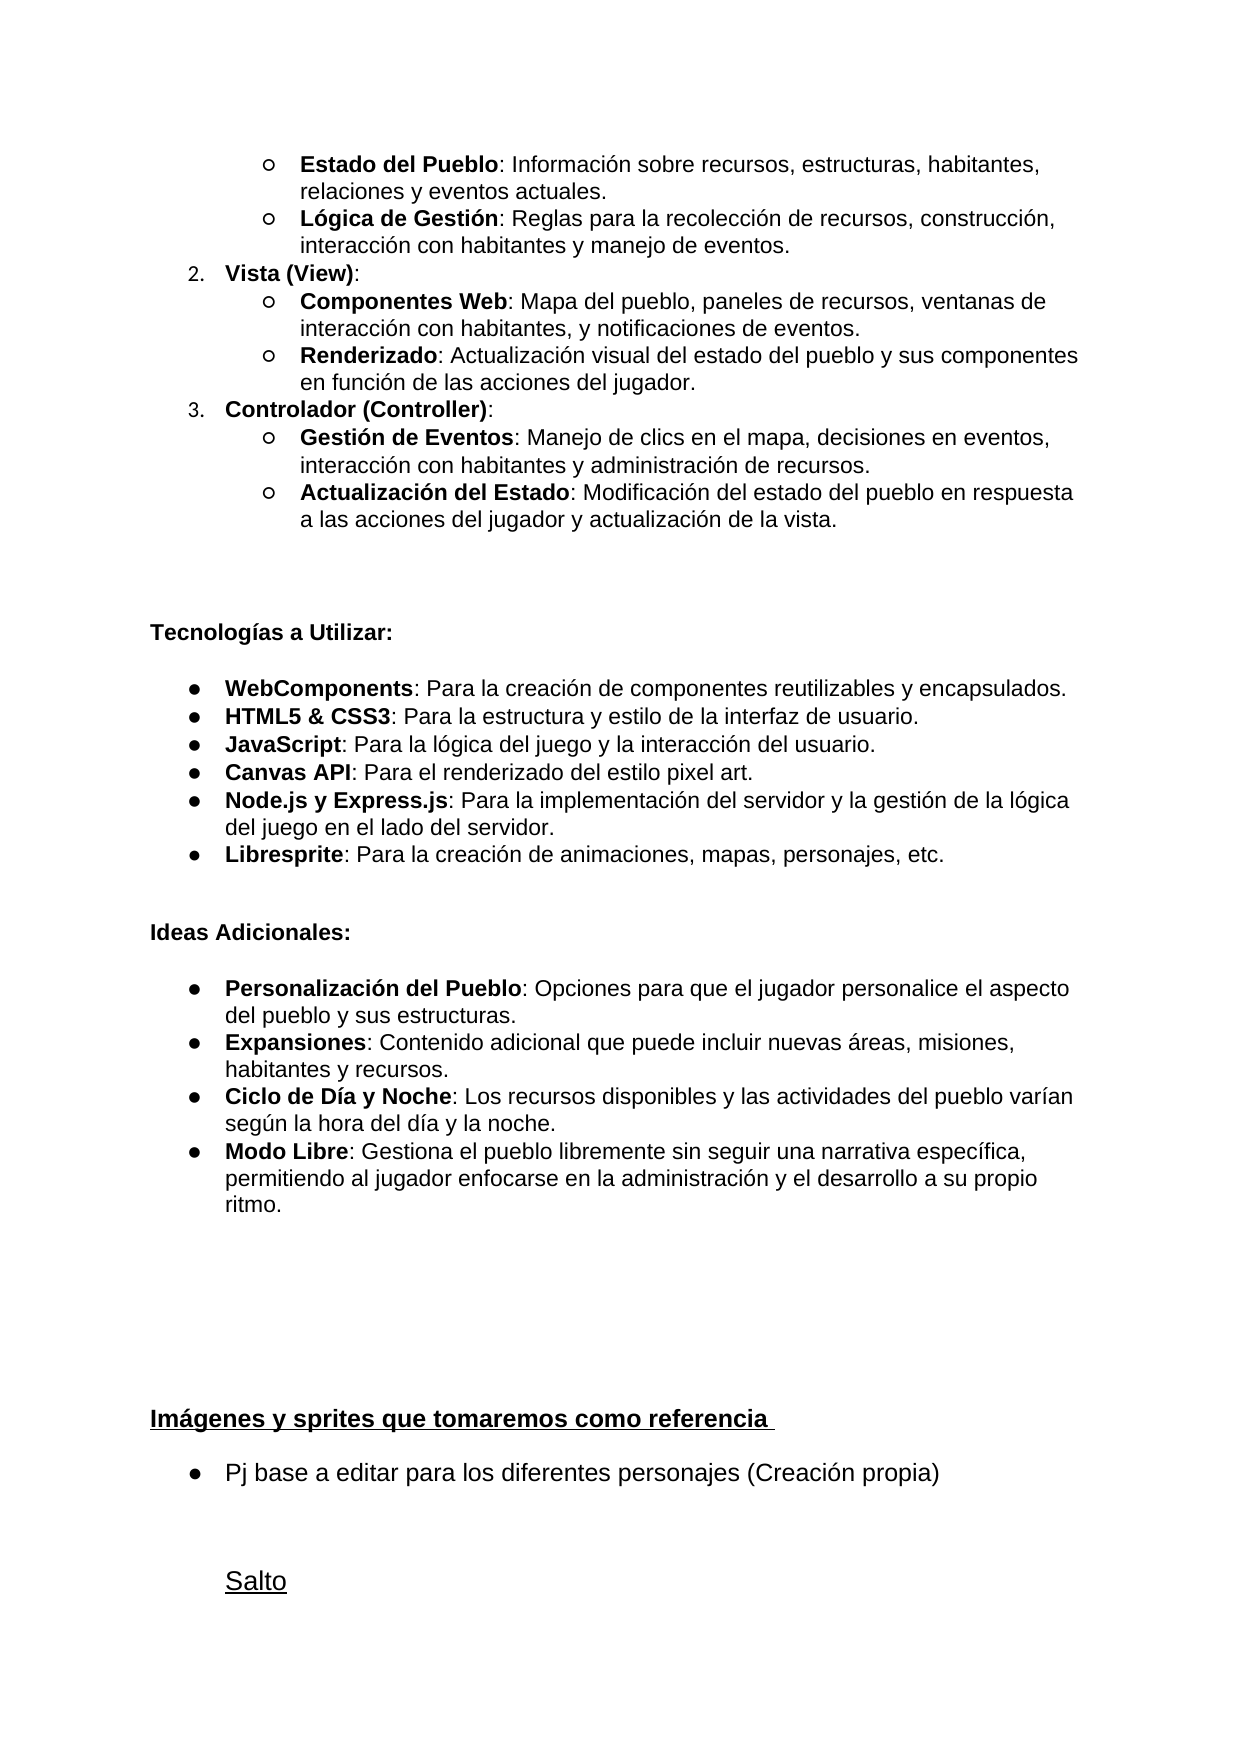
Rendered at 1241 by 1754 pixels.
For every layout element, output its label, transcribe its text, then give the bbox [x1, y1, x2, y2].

list Pj base a editar para los diferentes personajes (Creación propia) [187, 1457, 1090, 1486]
text Salto [225, 1565, 1090, 1596]
list Personalización del Pueblo: Opciones para que el jugador personalice el aspecto del pueblo y sus estructuras. [187, 974, 1090, 1028]
list Controlador (Controller): [187, 396, 1090, 423]
list Actualización del Estado: Modificación del estado del pueblo en respuesta a las acciones del jugador y actualización de la vista. [262, 478, 1090, 532]
text Imágenes y sprites que tomaremos como referencia [150, 1404, 1090, 1432]
list Estado del Pueblo: Información sobre recursos, estructuras, habitantes, relaciones y eventos actuales. [262, 150, 1090, 204]
list Libresprite: Para la creación de animaciones, mapas, personajes, etc. [187, 841, 1090, 867]
list JavaScript: Para la lógica del juego y la interacción del usuario. [187, 730, 1090, 758]
list Componentes Web: Mapa del pueblo, paneles de recursos, ventanas de interacción con habitantes, y notificaciones de eventos. [262, 287, 1090, 341]
list Modo Libre: Gestiona el pueblo libremente sin seguir una narrativa específica, permitiendo al jugador enfocarse en la administración y el desarrollo a su propio ritmo. [187, 1137, 1090, 1217]
list Node.js y Express.js: Para la implementación del servidor y la gestión de la lógica del juego en el lado del servidor. [187, 786, 1090, 841]
list Ciclo de Día y Noche: Los recursos disponibles y las actividades del pueblo varían según la hora del día y la noche. [187, 1082, 1090, 1137]
list Vista (View): [187, 259, 1090, 287]
list WebComponents: Para la creación de componentes reutilizables y encapsulados. [187, 674, 1090, 702]
text Ideas Adicionales: [150, 918, 1090, 945]
list Gestión de Eventos: Manejo de clics en el mapa, decisiones en eventos, interacción con habitantes y administración de recursos. [262, 423, 1090, 478]
list Lógica de Gestión: Reglas para la recolección de recursos, construcción, interacción con habitantes y manejo de eventos. [262, 204, 1090, 259]
list Expansiones: Contenido adicional que puede incluir nuevas áreas, misiones, habitantes y recursos. [187, 1028, 1090, 1082]
list Canvas API: Para el renderizado del estilo pixel art. [187, 758, 1090, 786]
list HTML5 & CSS3: Para la estructura y estilo de la interfaz de usuario. [187, 702, 1090, 730]
list Renderizado: Actualización visual del estado del pueblo y sus componentes en función de las acciones del jugador. [262, 341, 1090, 396]
text Tecnologías a Utilizar: [150, 619, 1090, 645]
